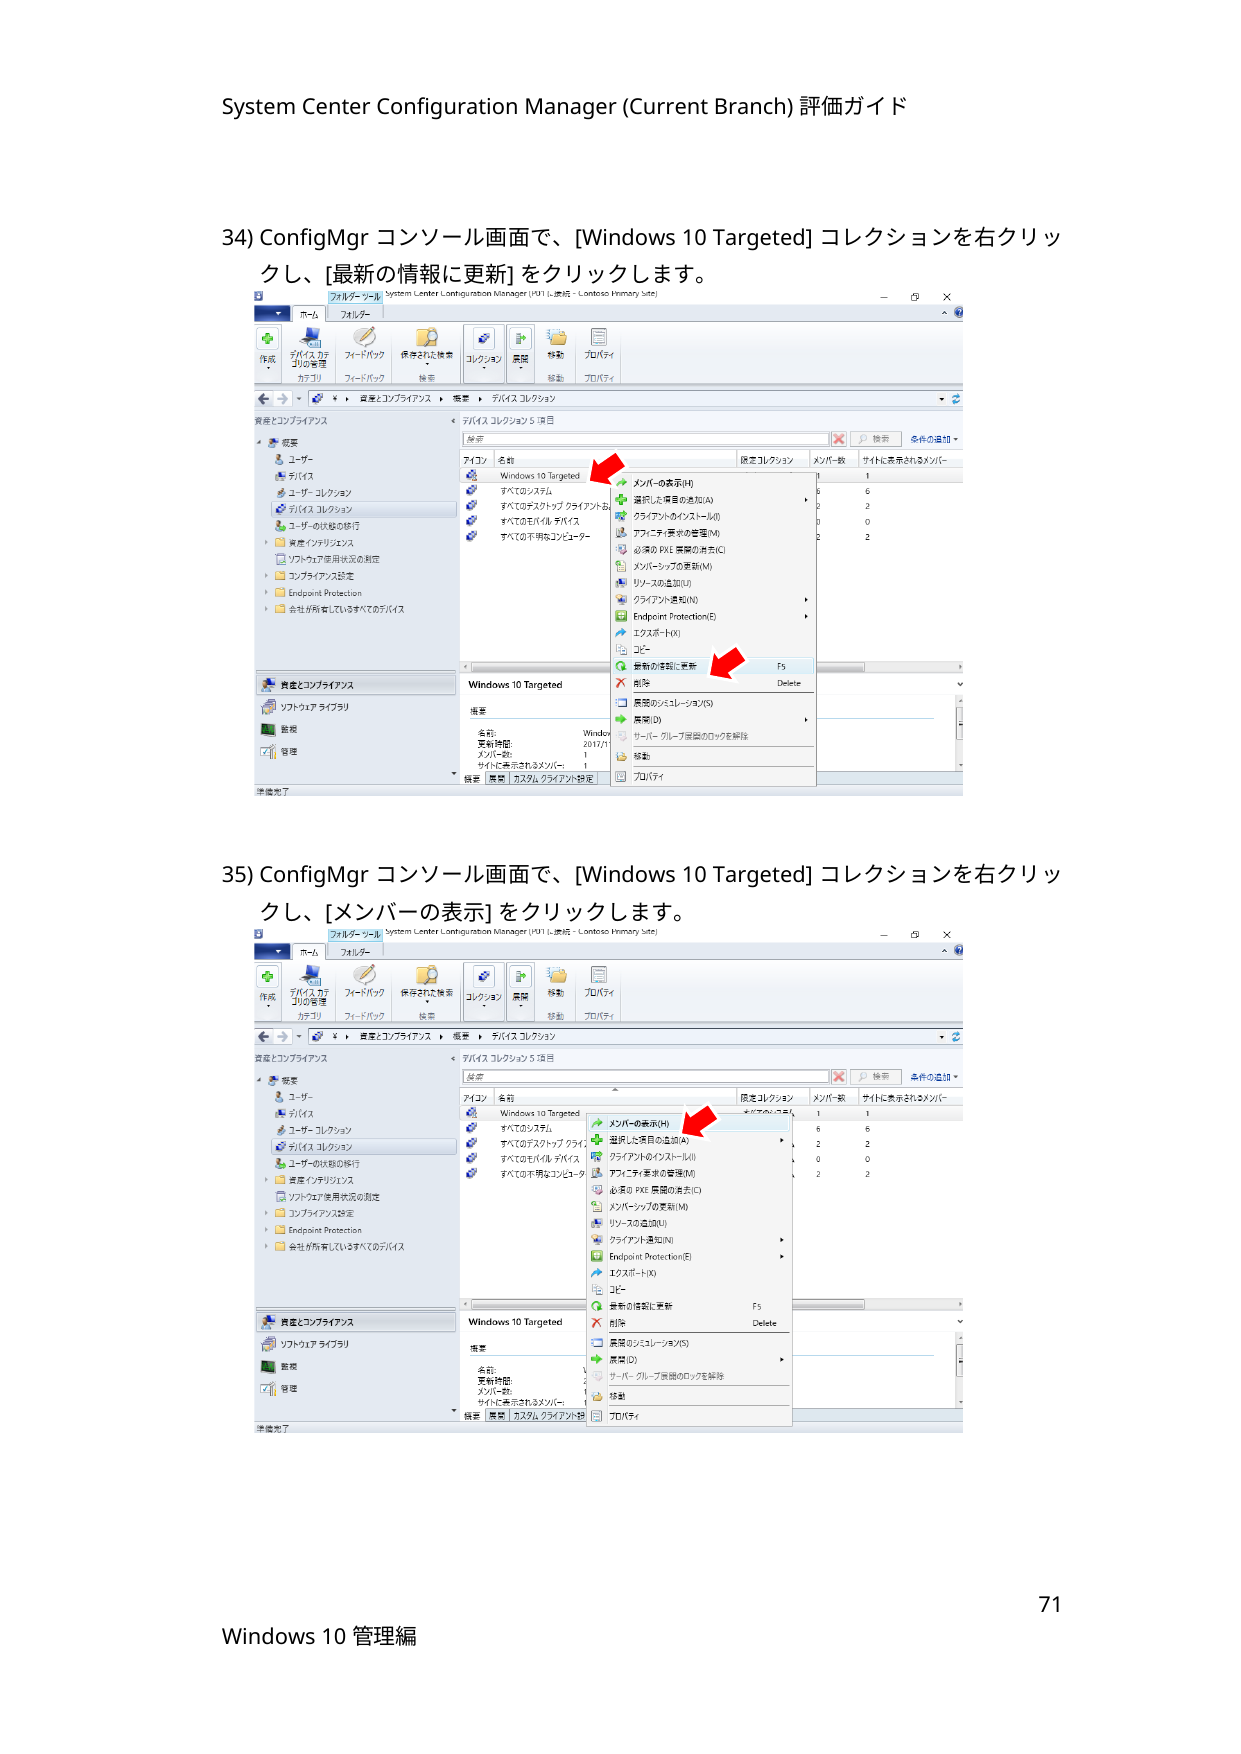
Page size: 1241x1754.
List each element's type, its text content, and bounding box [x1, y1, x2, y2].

picture [254, 291, 963, 796]
picture [254, 929, 963, 1433]
list ConfigMgr コンソール画面で、[Windows 10 Targeted] コレクションを右クリックし、[メンバーの表示] をクリックします。 [222, 854, 1063, 929]
list ConfigMgr コンソール画面で、[Windows 10 Targeted] コレクションを右クリックし、[最新の情報に更新] をクリックします。 [222, 217, 1063, 292]
